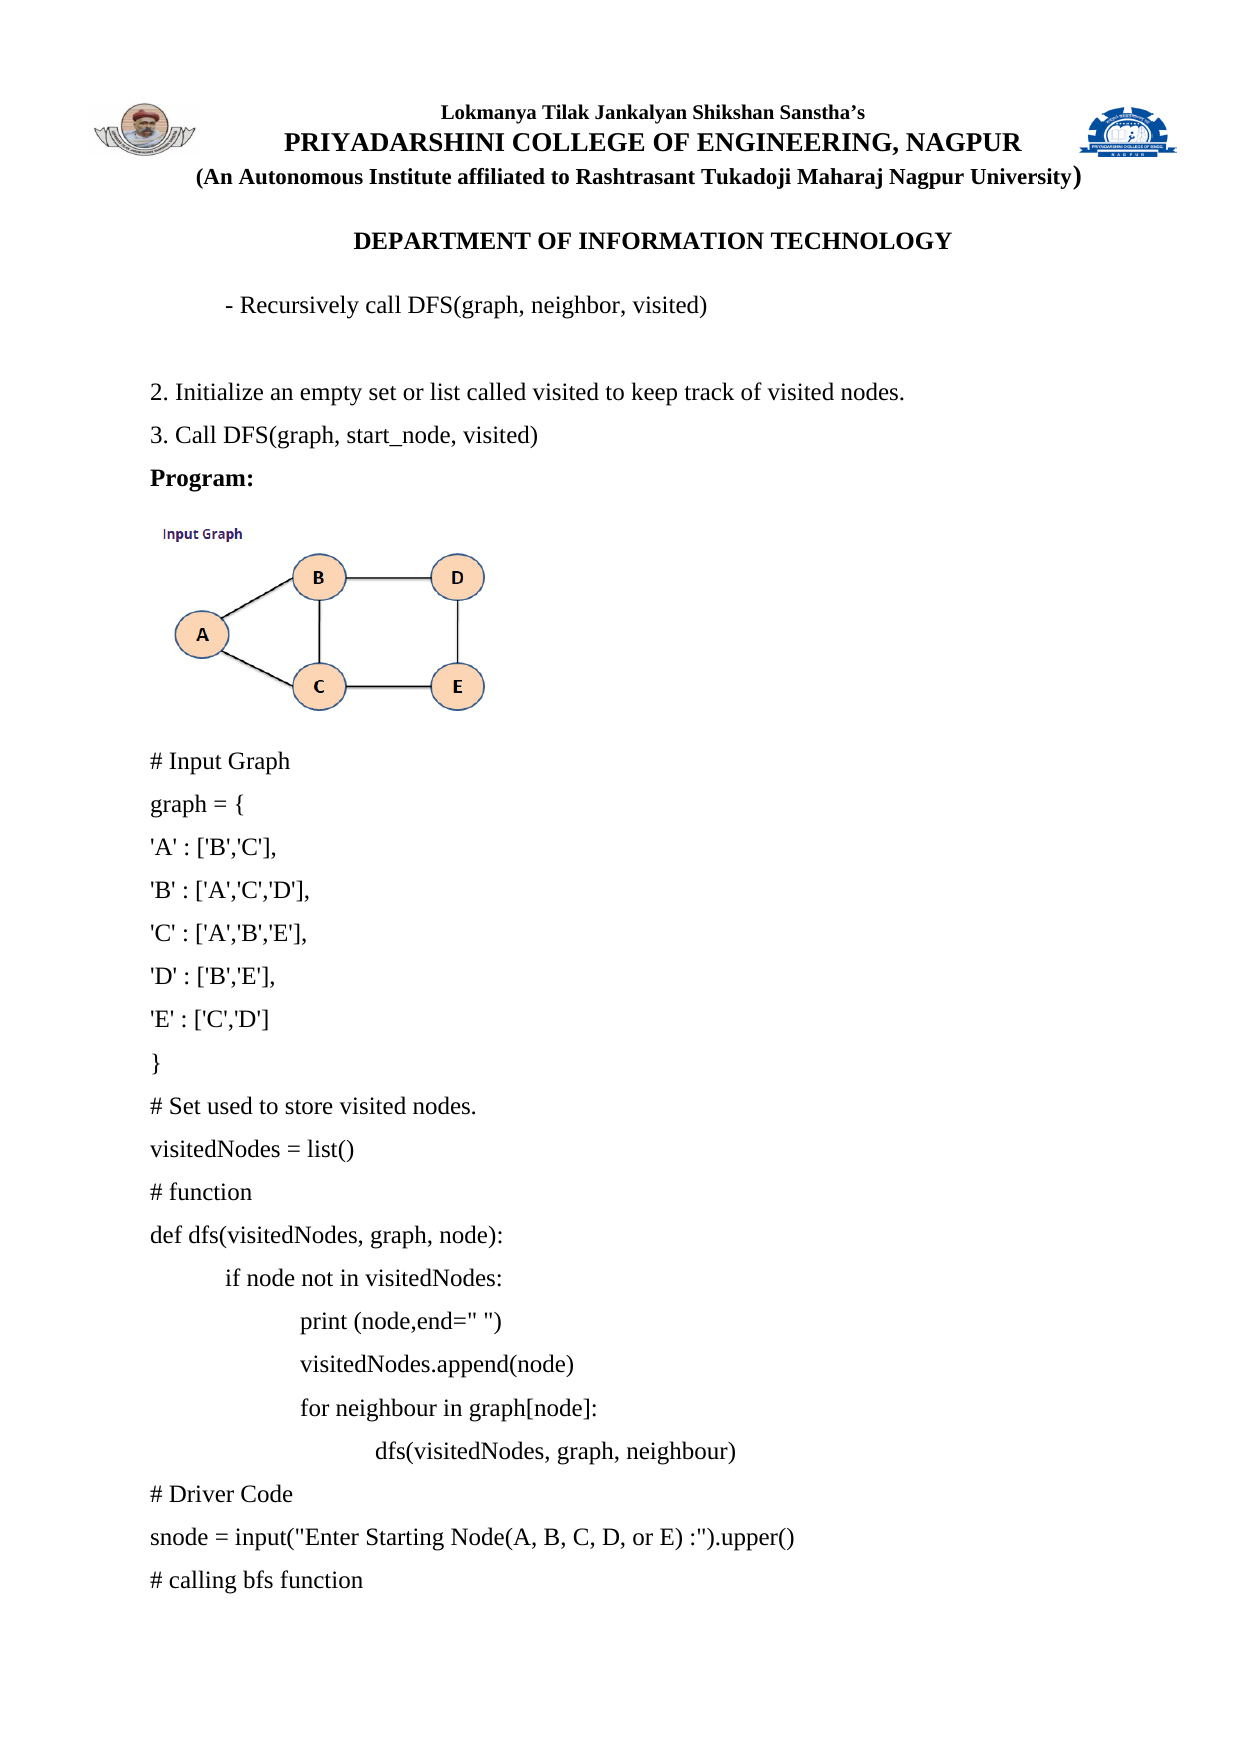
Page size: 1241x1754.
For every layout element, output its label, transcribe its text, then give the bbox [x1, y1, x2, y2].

text graph = { [150, 789, 1090, 818]
text # function [150, 1177, 1090, 1206]
text dfs(visitedNodes, graph, neighbour) [150, 1436, 1090, 1464]
text # Set used to store visited nodes. [150, 1091, 1090, 1119]
text 3. Call DFS(graph, start_node, visited) [150, 420, 1090, 448]
picture [150, 506, 532, 733]
text print (node,end=" ") [150, 1306, 1090, 1335]
text def dfs(visitedNodes, graph, node): [150, 1220, 1090, 1249]
text 'B' : ['A','C','D'], [150, 875, 1090, 904]
text snode = input("Enter Starting Node(A, B, C, D, or E) :").upper() [150, 1522, 1090, 1551]
text if node not in visitedNodes: [150, 1263, 1090, 1292]
text visitedNodes.append(node) [150, 1349, 1090, 1378]
text # Driver Code [150, 1479, 1090, 1508]
text } [150, 1048, 1090, 1076]
picture [87, 98, 200, 157]
picture [1079, 107, 1177, 157]
text 'E' : ['C','D'] [150, 1004, 1090, 1033]
text Program: [150, 463, 1090, 492]
text 'D' : ['B','E'], [150, 961, 1090, 990]
text visitedNodes = list() [150, 1134, 1090, 1163]
text 'C' : ['A','B','E'], [150, 918, 1090, 947]
text # calling bfs function [150, 1565, 1090, 1594]
text 2. Initialize an empty set or list called visited to keep track of visited nodes. [150, 377, 1090, 405]
text # Input Graph [150, 746, 1090, 774]
text for neighbour in graph[node]: [150, 1393, 1090, 1421]
text 'A' : ['B','C'], [150, 832, 1090, 861]
text - Recursively call DFS(graph, neighbor, visited) [150, 290, 1090, 319]
